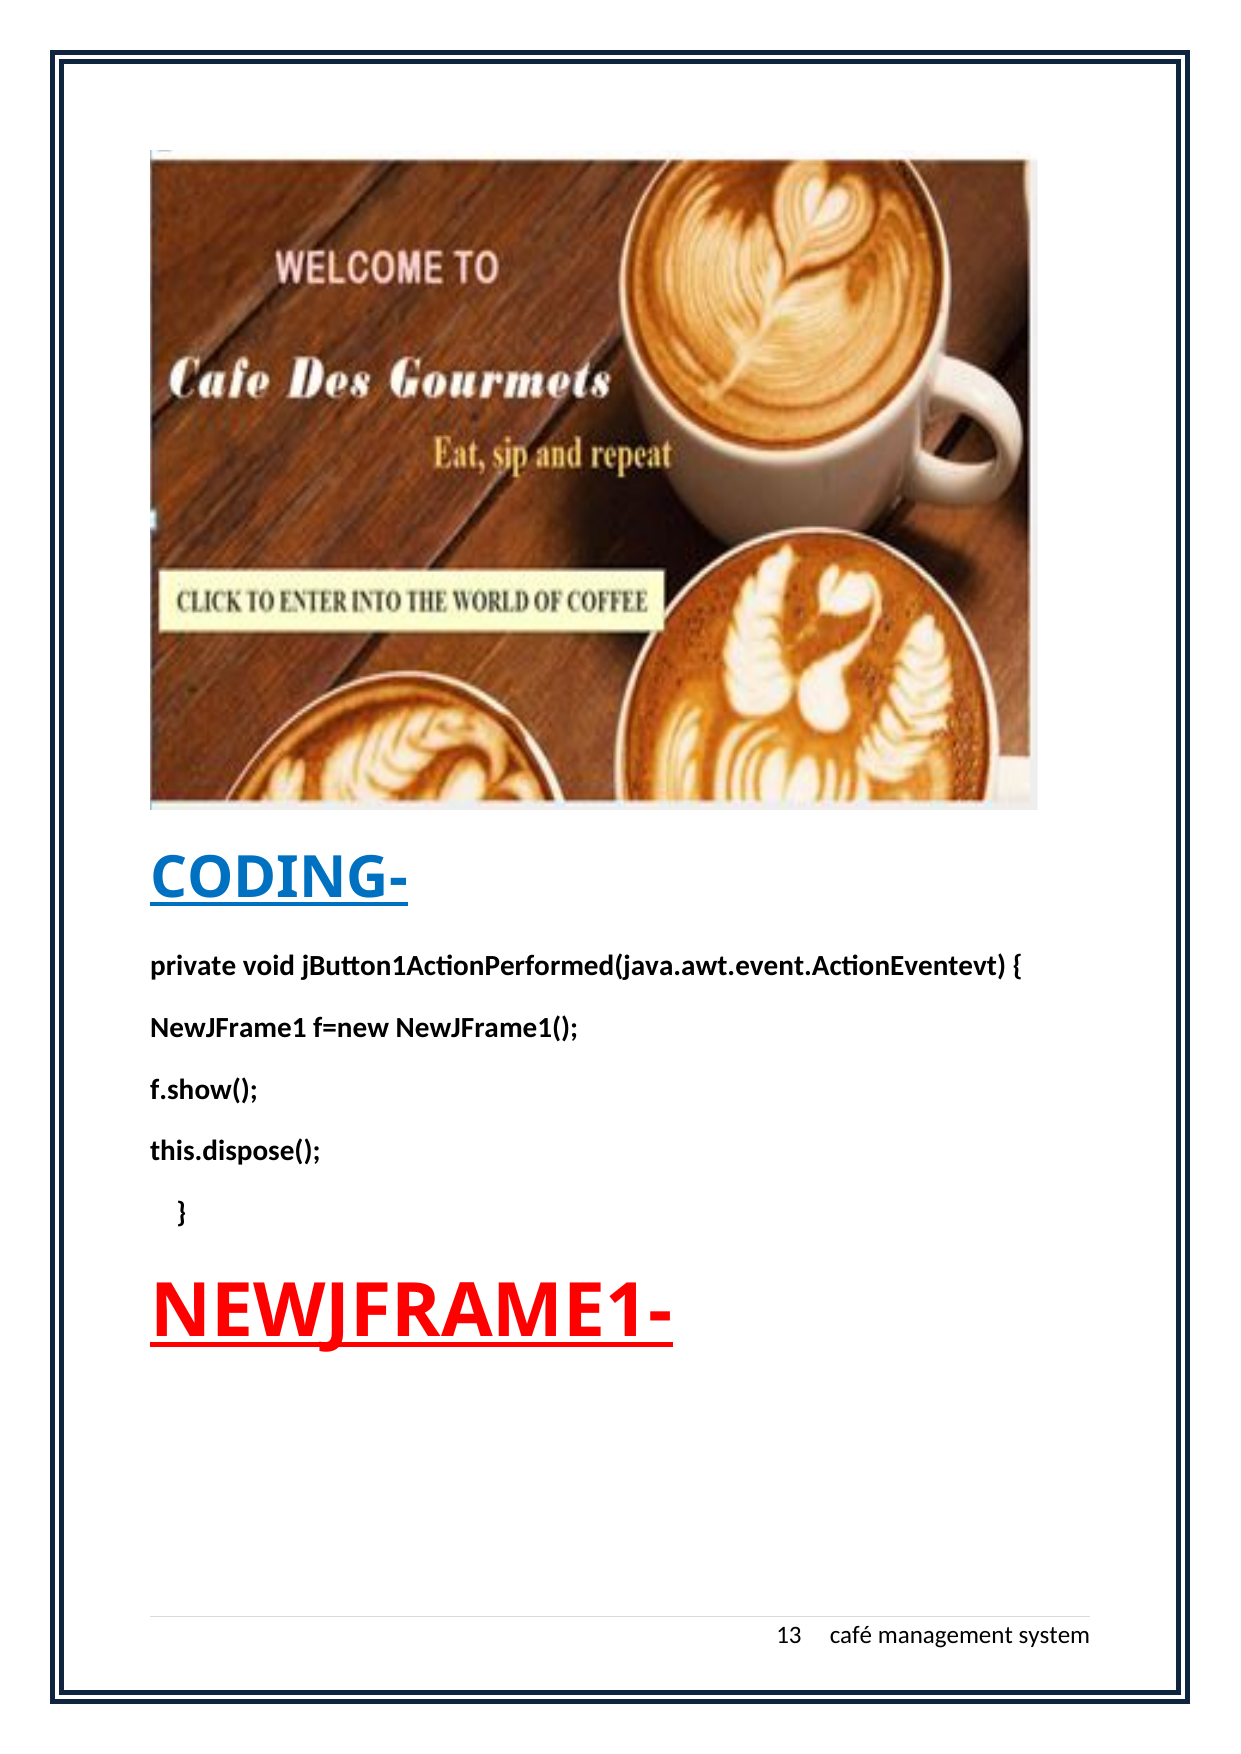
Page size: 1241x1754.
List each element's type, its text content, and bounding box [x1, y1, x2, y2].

text } [150, 1194, 1090, 1230]
text CODING- [150, 835, 1090, 914]
text f.show(); [150, 1071, 1090, 1106]
text this.dispose(); [150, 1132, 1090, 1168]
text NEWJFRAME1- [150, 1256, 1090, 1358]
text private void jButton1ActionPerformed(java.awt.event.ActionEventevt) { [150, 947, 1090, 983]
picture [150, 150, 1038, 810]
text NewJFrame1 f=new NewJFrame1(); [150, 1009, 1090, 1044]
